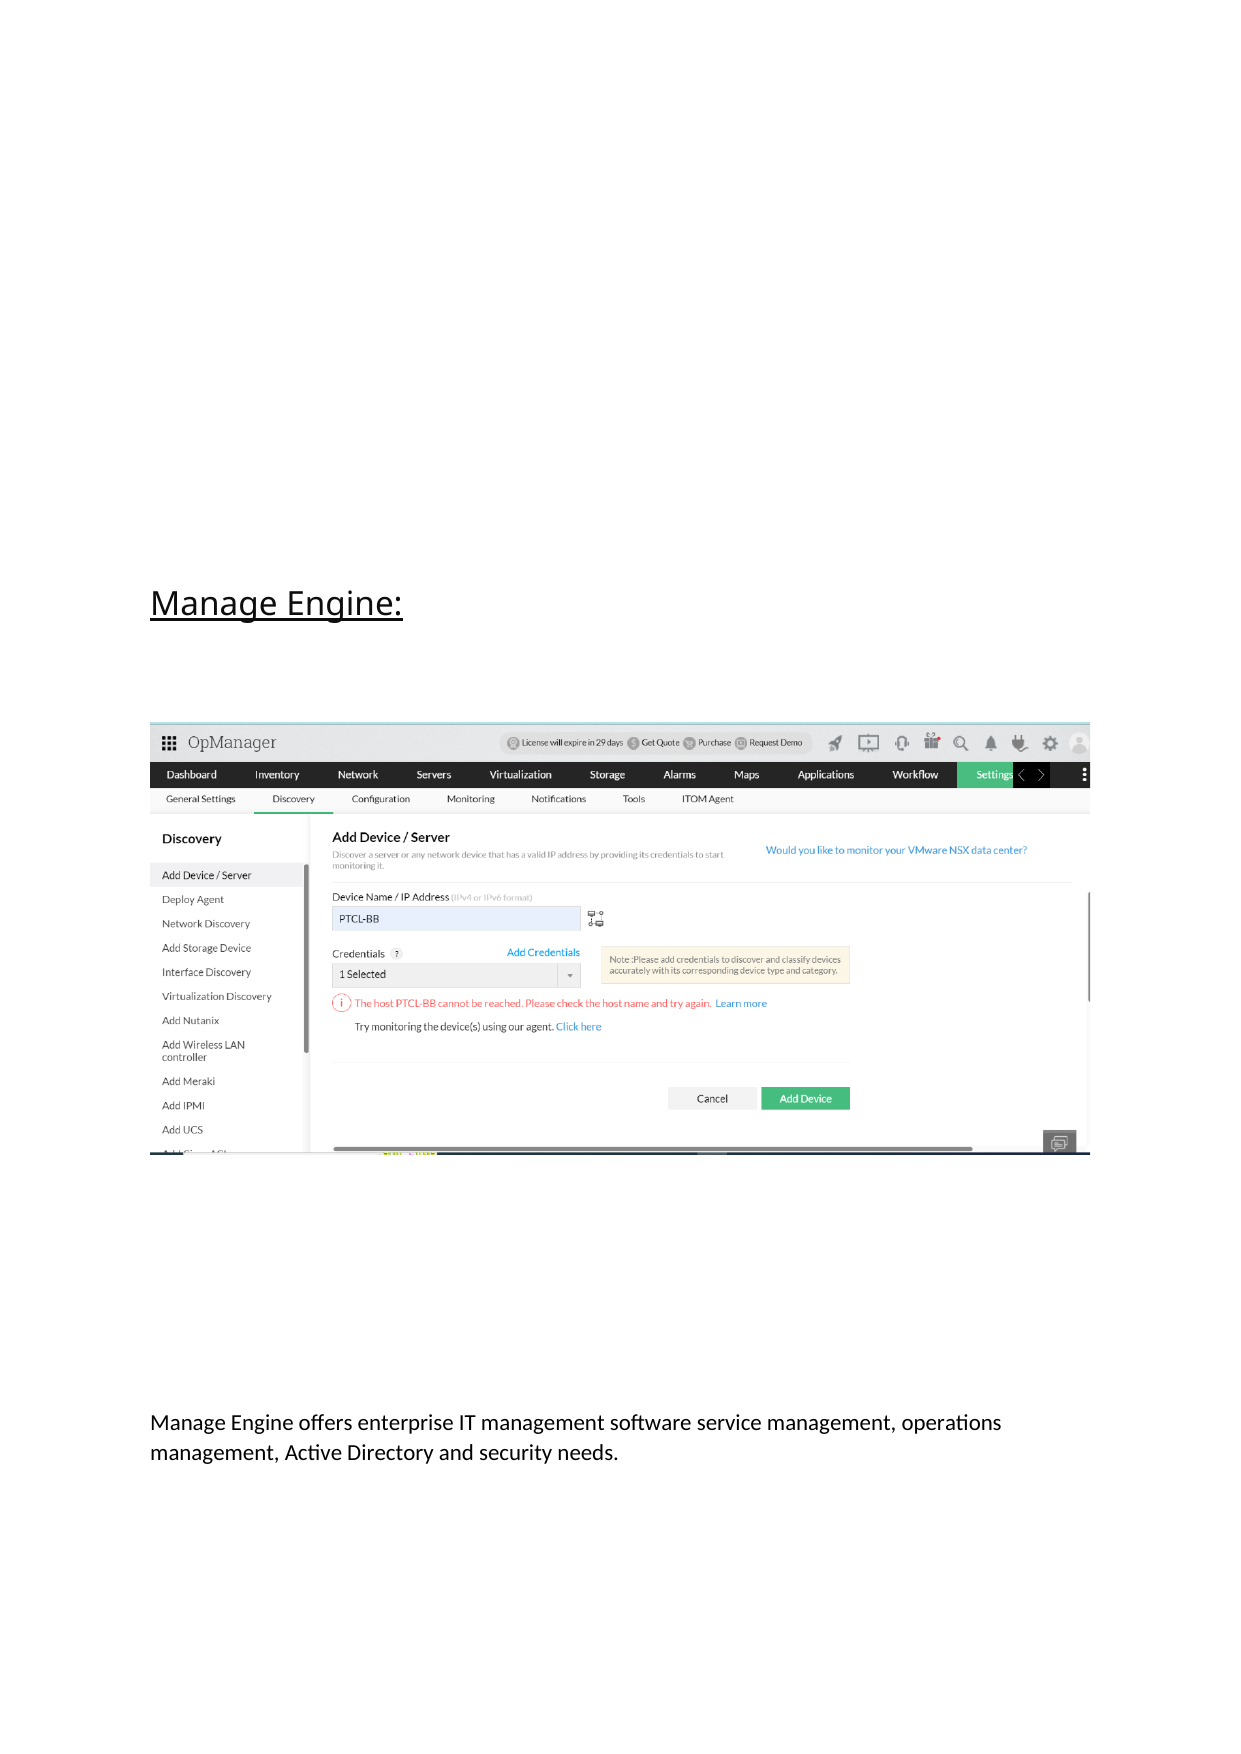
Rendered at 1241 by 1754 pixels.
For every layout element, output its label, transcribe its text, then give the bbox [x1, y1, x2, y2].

picture [150, 722, 1091, 1155]
text Manage Engine offers enterprise IT management software service management, operations management, Active Directory and security needs. [150, 1408, 1090, 1466]
subtitle Manage Engine: [150, 580, 1090, 626]
